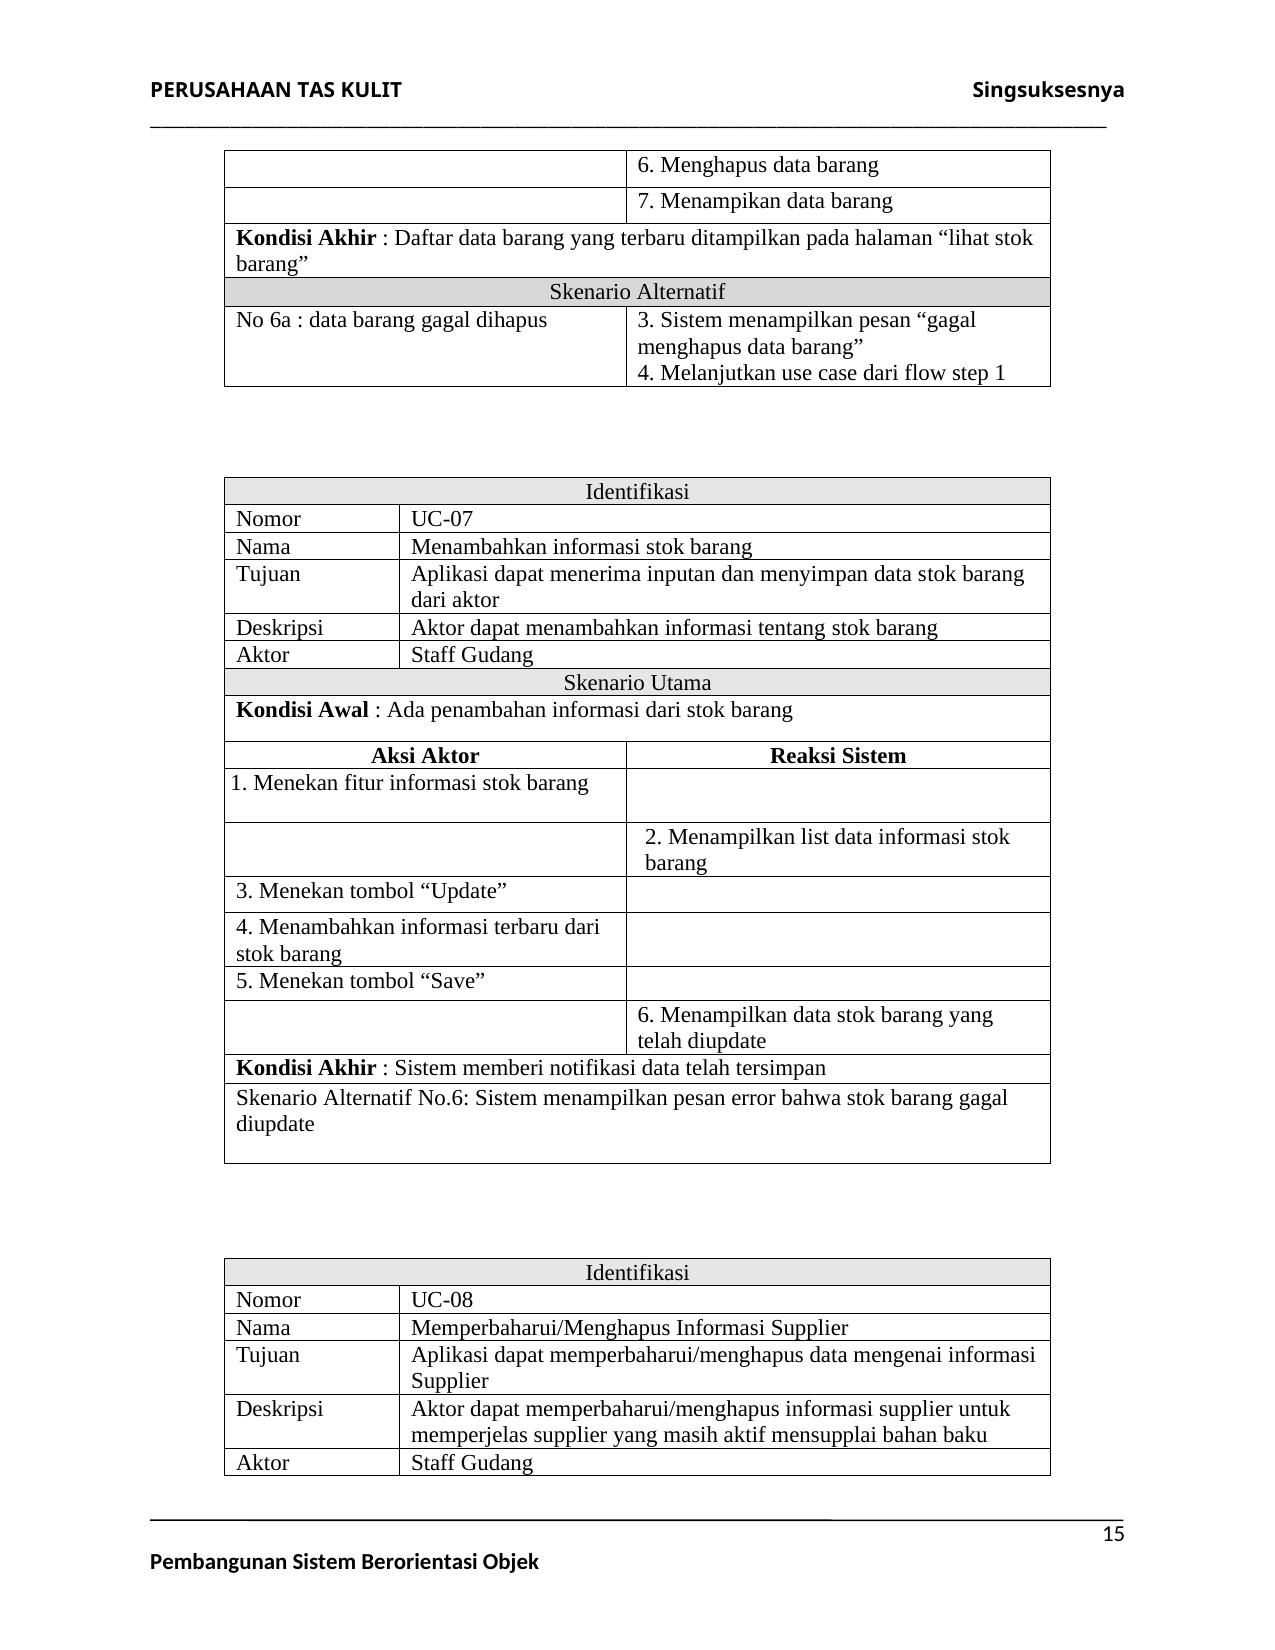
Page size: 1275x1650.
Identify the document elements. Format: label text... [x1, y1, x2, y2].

table_header Identifikasi [225, 478, 1050, 504]
table_cell Menampikan data barang [627, 188, 1050, 223]
table_cell Memperbaharui/Menghapus Informasi Supplier [400, 1314, 1050, 1340]
table_cell Skenario Alternatif [225, 278, 1050, 306]
table_cell [225, 188, 626, 223]
table_cell [627, 913, 1050, 966]
table_cell Menambahkan informasi stok barang [400, 533, 1050, 559]
table_cell [225, 1001, 626, 1053]
table_cell Skenario Alternatif No.6: Sistem menampilkan pesan error bahwa stok barang gagal diupdate [225, 1084, 1050, 1163]
table_cell 2. Menampilkan list data informasi stok barang [627, 823, 1050, 876]
table_cell [225, 151, 626, 187]
table_cell Reaksi Sistem [627, 742, 1050, 768]
table_cell Aplikasi dapat menerima inputan dan menyimpan data stok barang dari aktor [400, 560, 1050, 613]
table_cell Tujuan [225, 1341, 399, 1394]
table_cell 1. Menekan fitur informasi stok barang [225, 769, 626, 822]
table_cell Nomor [225, 505, 399, 532]
table_cell Aktor [225, 1449, 399, 1475]
table_cell 3. Menekan tombol “Update” [225, 877, 626, 912]
table_cell [627, 967, 1050, 1000]
table_cell Staff Gudang [400, 1449, 1050, 1475]
table_cell UC-08 [400, 1286, 1050, 1313]
table_cell Tujuan [225, 560, 399, 613]
table_cell Menghapus data barang [627, 151, 1050, 187]
table_cell Nama [225, 533, 399, 559]
table_cell Skenario Utama [225, 669, 1050, 695]
table_cell Nomor [225, 1286, 399, 1313]
table_cell Staff Gudang [400, 641, 1050, 668]
table_cell Aktor dapat menambahkan informasi tentang stok barang [400, 614, 1050, 640]
table_cell Deskripsi [225, 614, 399, 640]
table_cell Sistem menampilkan pesan “gagal menghapus data barang” Melanjutkan use case dari flow step 1 [627, 307, 1050, 386]
table_cell UC-07 [400, 505, 1050, 532]
table_cell Aktor dapat memperbaharui/menghapus informasi supplier untuk memperjelas supplier yang masih aktif mensupplai bahan baku [400, 1395, 1050, 1448]
table_cell Aksi Aktor [225, 742, 626, 768]
table_header Identifikasi [225, 1259, 1050, 1285]
table_cell [627, 769, 1050, 822]
table_cell [627, 877, 1050, 912]
table_cell 6. Menampilkan data stok barang yang telah diupdate [627, 1001, 1050, 1053]
table_cell [225, 823, 626, 876]
table_cell Kondisi Akhir : Daftar data barang yang terbaru ditampilkan pada halaman “lihat stok barang” [225, 224, 1050, 277]
table_cell Nama [225, 1314, 399, 1340]
table_cell Kondisi Akhir : Sistem memberi notifikasi data telah tersimpan [225, 1055, 1050, 1083]
table_cell Deskripsi [225, 1395, 399, 1448]
table_cell Aplikasi dapat memperbaharui/menghapus data mengenai informasi Supplier [400, 1341, 1050, 1394]
table_cell 4. Menambahkan informasi terbaru dari stok barang [225, 913, 626, 966]
table_cell Kondisi Awal : Ada penambahan informasi dari stok barang [225, 696, 1050, 741]
table_cell No 6a : data barang gagal dihapus [225, 307, 626, 386]
table_cell Aktor [225, 641, 399, 668]
table_cell 5. Menekan tombol “Save” [225, 967, 626, 1000]
